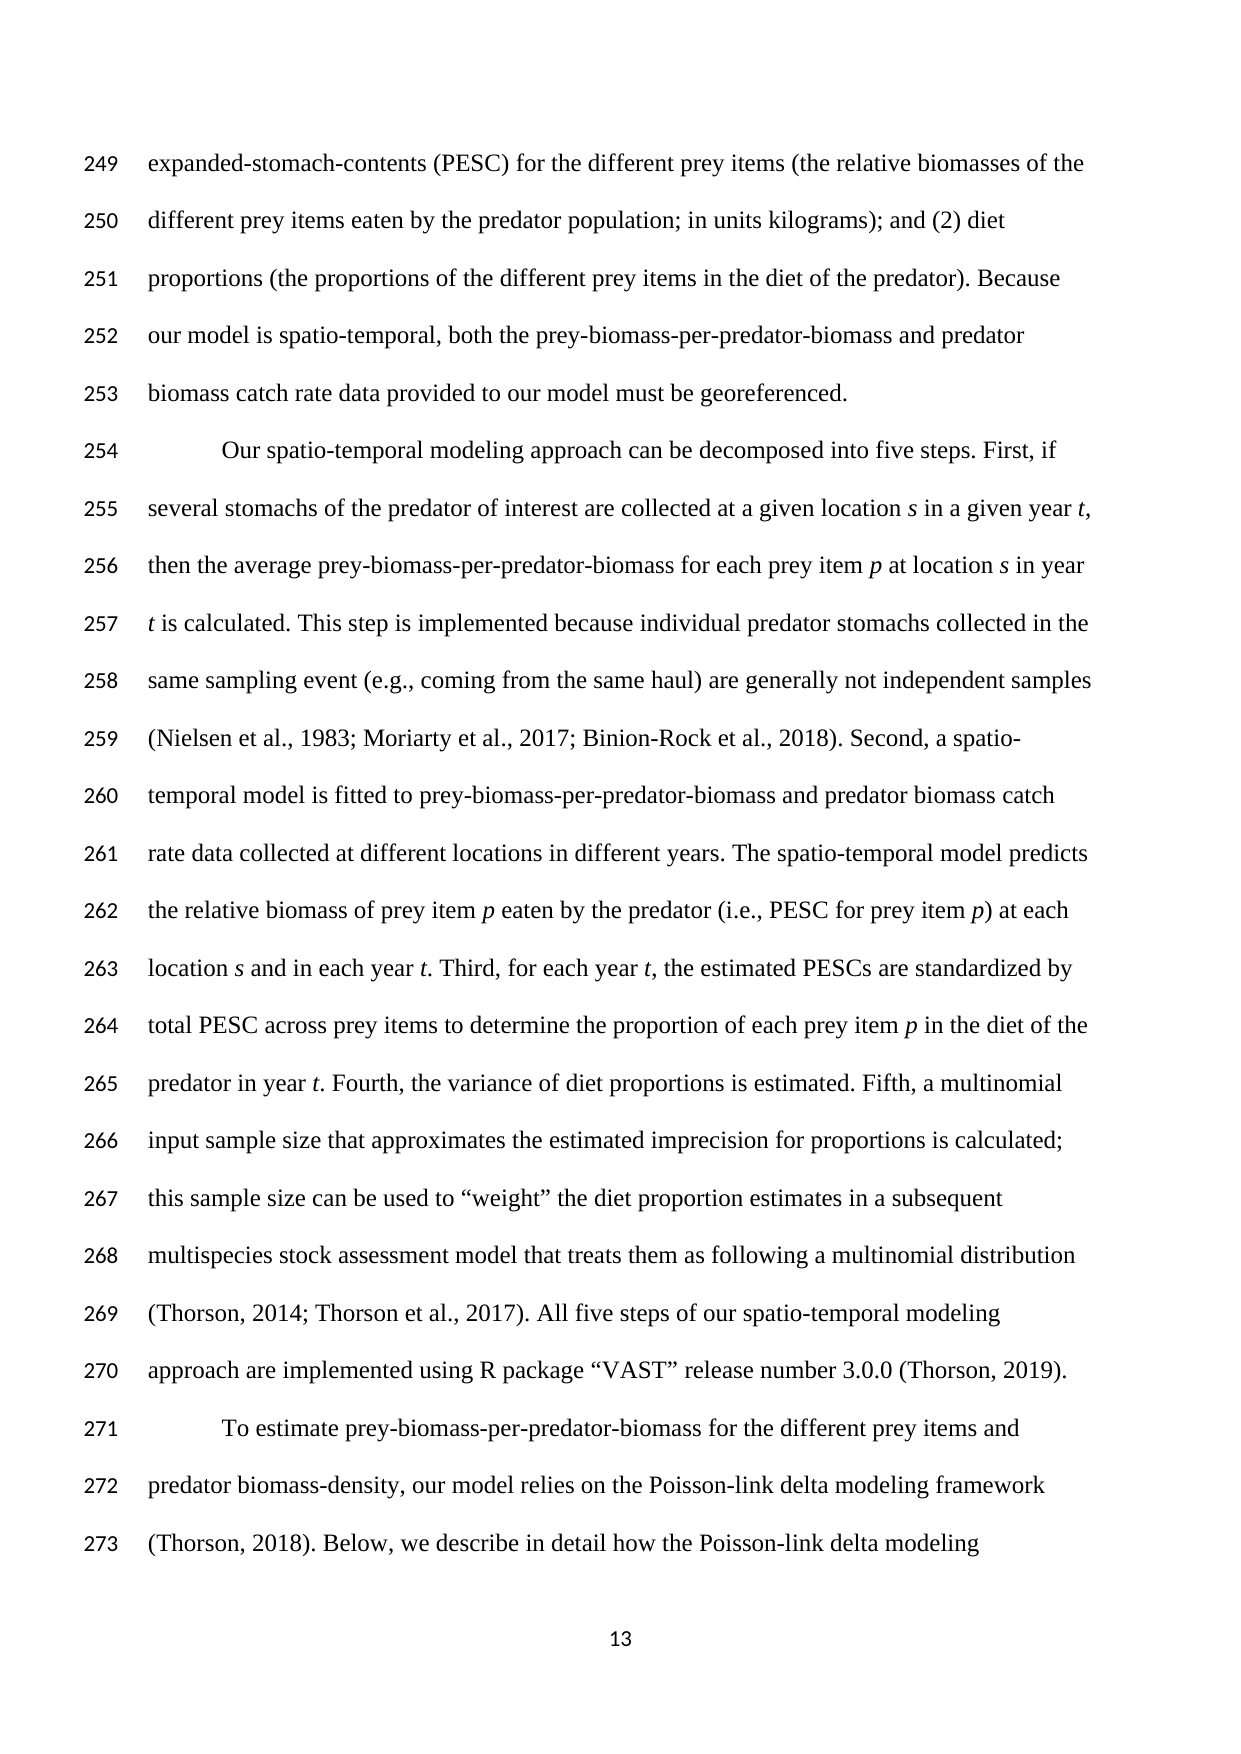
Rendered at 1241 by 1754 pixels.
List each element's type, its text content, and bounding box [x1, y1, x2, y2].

text Our spatio-temporal modeling approach can be decomposed into five steps. First, if several stomachs of the predator of interest are collected at a given location s in a given year t, then the average prey-biomass-per-predator-biomass for each prey item p at location s in year t is calculated. This step is implemented because individual predator stomachs collected in the same sampling event (e.g., coming from the same haul) are generally not independent samples (Nielsen et al., 1983; Moriarty et al., 2017; Binion-Rock et al., 2018). Second, a spatio-temporal model is fitted to prey-biomass-per-predator-biomass and predator biomass catch rate data collected at different locations in different years. The spatio-temporal model predicts the relative biomass of prey item p eaten by the predator (i.e., PESC for prey item p) at each location s and in each year t. Third, for each year t, the estimated PESCs are standardized by total PESC across prey items to determine the proportion of each prey item p in the diet of the predator in year t. Fourth, the variance of diet proportions is estimated. Fifth, a multinomial input sample size that approximates the estimated imprecision for proportions is calculated; this sample size can be used to “weight” the diet proportion estimates in a subsequent multispecies stock assessment model that treats them as following a multinomial distribution (Thorson, 2014; Thorson et al., 2017). All five steps of our spatio-temporal modeling approach are implemented using R package “VAST” release number 3.0.0 (Thorson, 2019). [148, 435, 1093, 1384]
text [148, 148, 1093, 406]
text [148, 1413, 1093, 1556]
